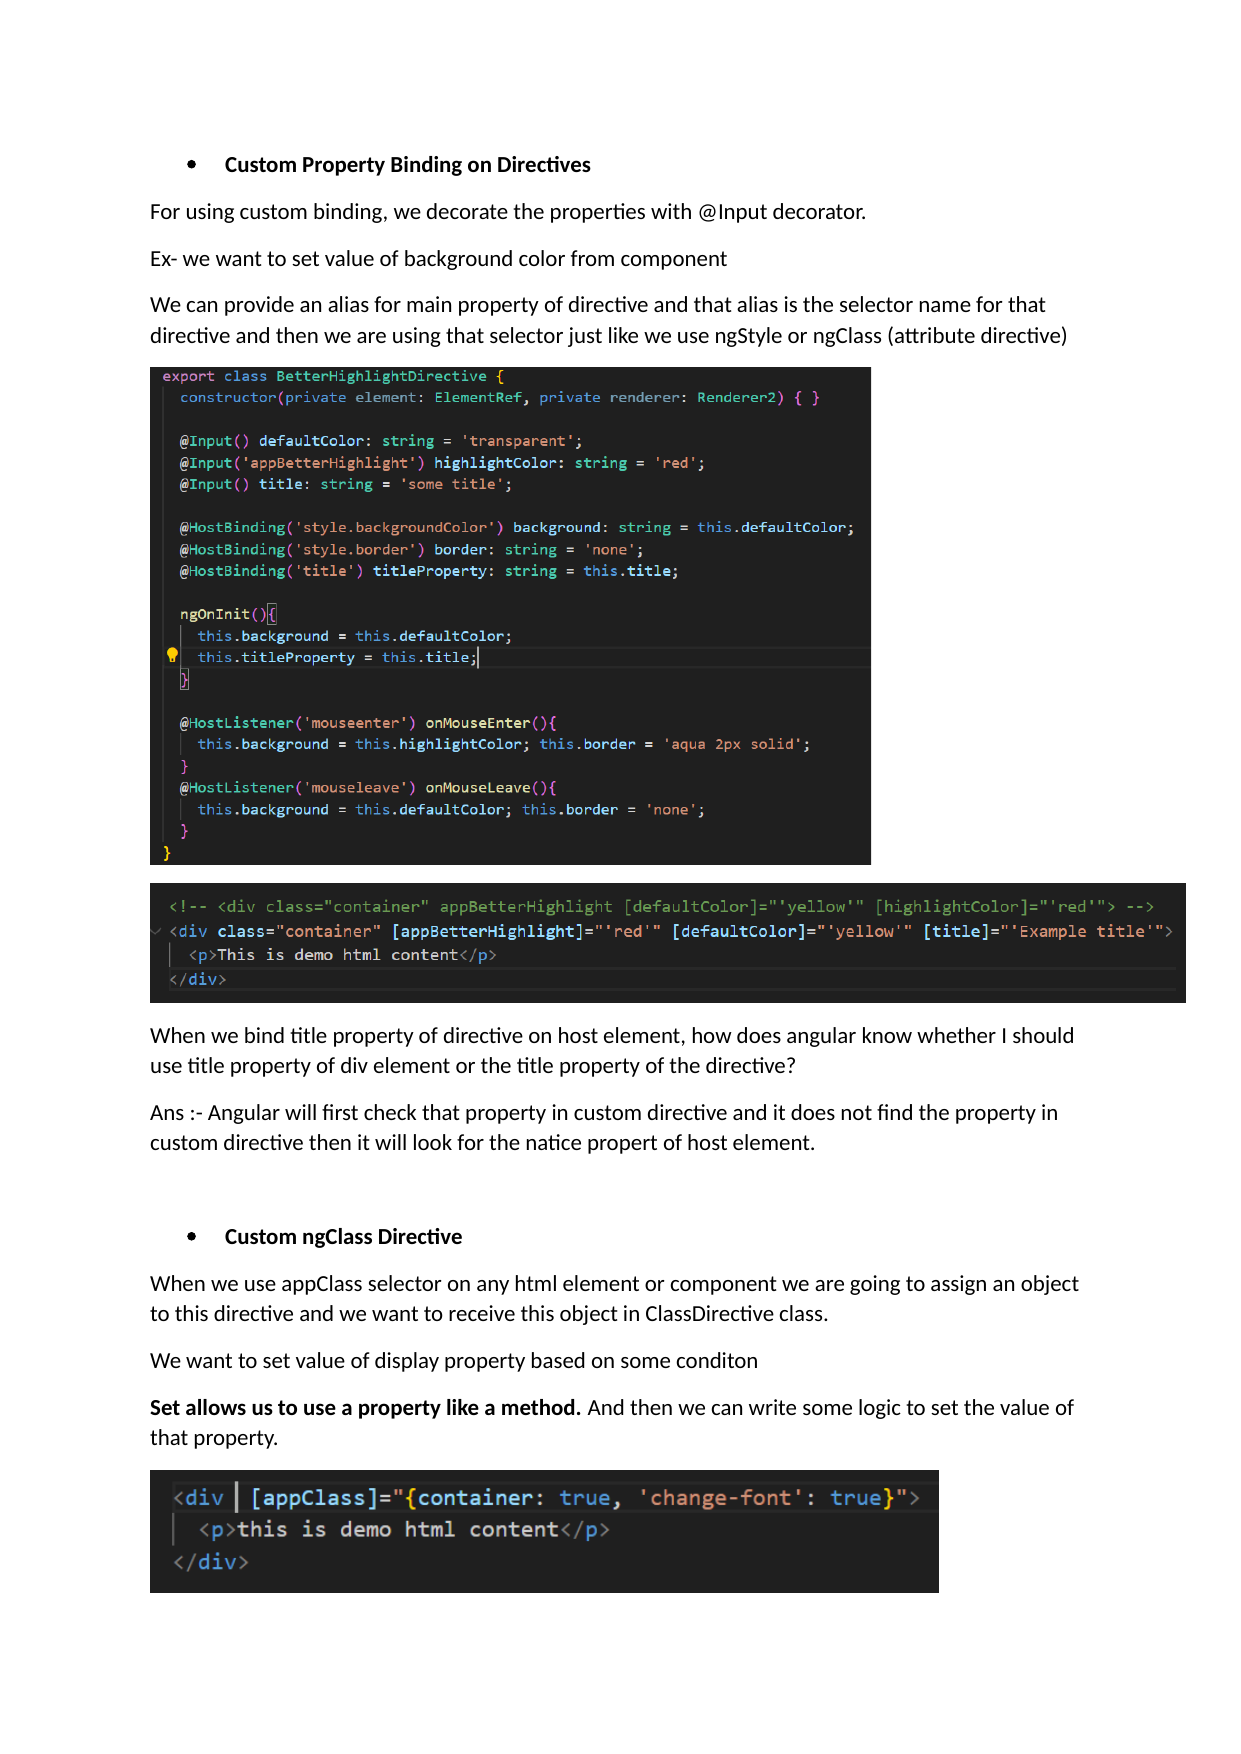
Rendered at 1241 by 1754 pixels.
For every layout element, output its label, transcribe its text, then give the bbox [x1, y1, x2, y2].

text We can provide an alias for main property of directive and that alias is the selector name for that directive and then we are using that selector just like we use ngStyle or ngClass (attribute directive) [150, 291, 1090, 349]
text We want to set value of display property based on some conditon [150, 1346, 1090, 1374]
picture [150, 1470, 939, 1593]
text For using custom binding, we decorate the properties with @Input decorator. [150, 197, 1090, 225]
picture [150, 367, 872, 865]
list Custom Property Binding on Directives [187, 150, 1090, 178]
text When we use appClass selector on any html element or component we are going to assign an object to this directive and we want to receive this object in ClassDirective class. [150, 1269, 1090, 1327]
text Ex- we want to set value of background color from component [150, 244, 1090, 272]
text Ans :- Angular will first check that property in custom directive and it does not find the property in custom directive then it will look for the natice propert of host element. [150, 1098, 1090, 1156]
text When we bind title property of directive on host element, how does angular know whether I should use title property of div element or the title property of the directive? [150, 1021, 1090, 1079]
list Custom ngClass Directive [187, 1222, 1090, 1250]
text Set allows us to use a property like a method. And then we can write some logic to set the value of that property. [150, 1393, 1090, 1451]
picture [150, 883, 1186, 1003]
